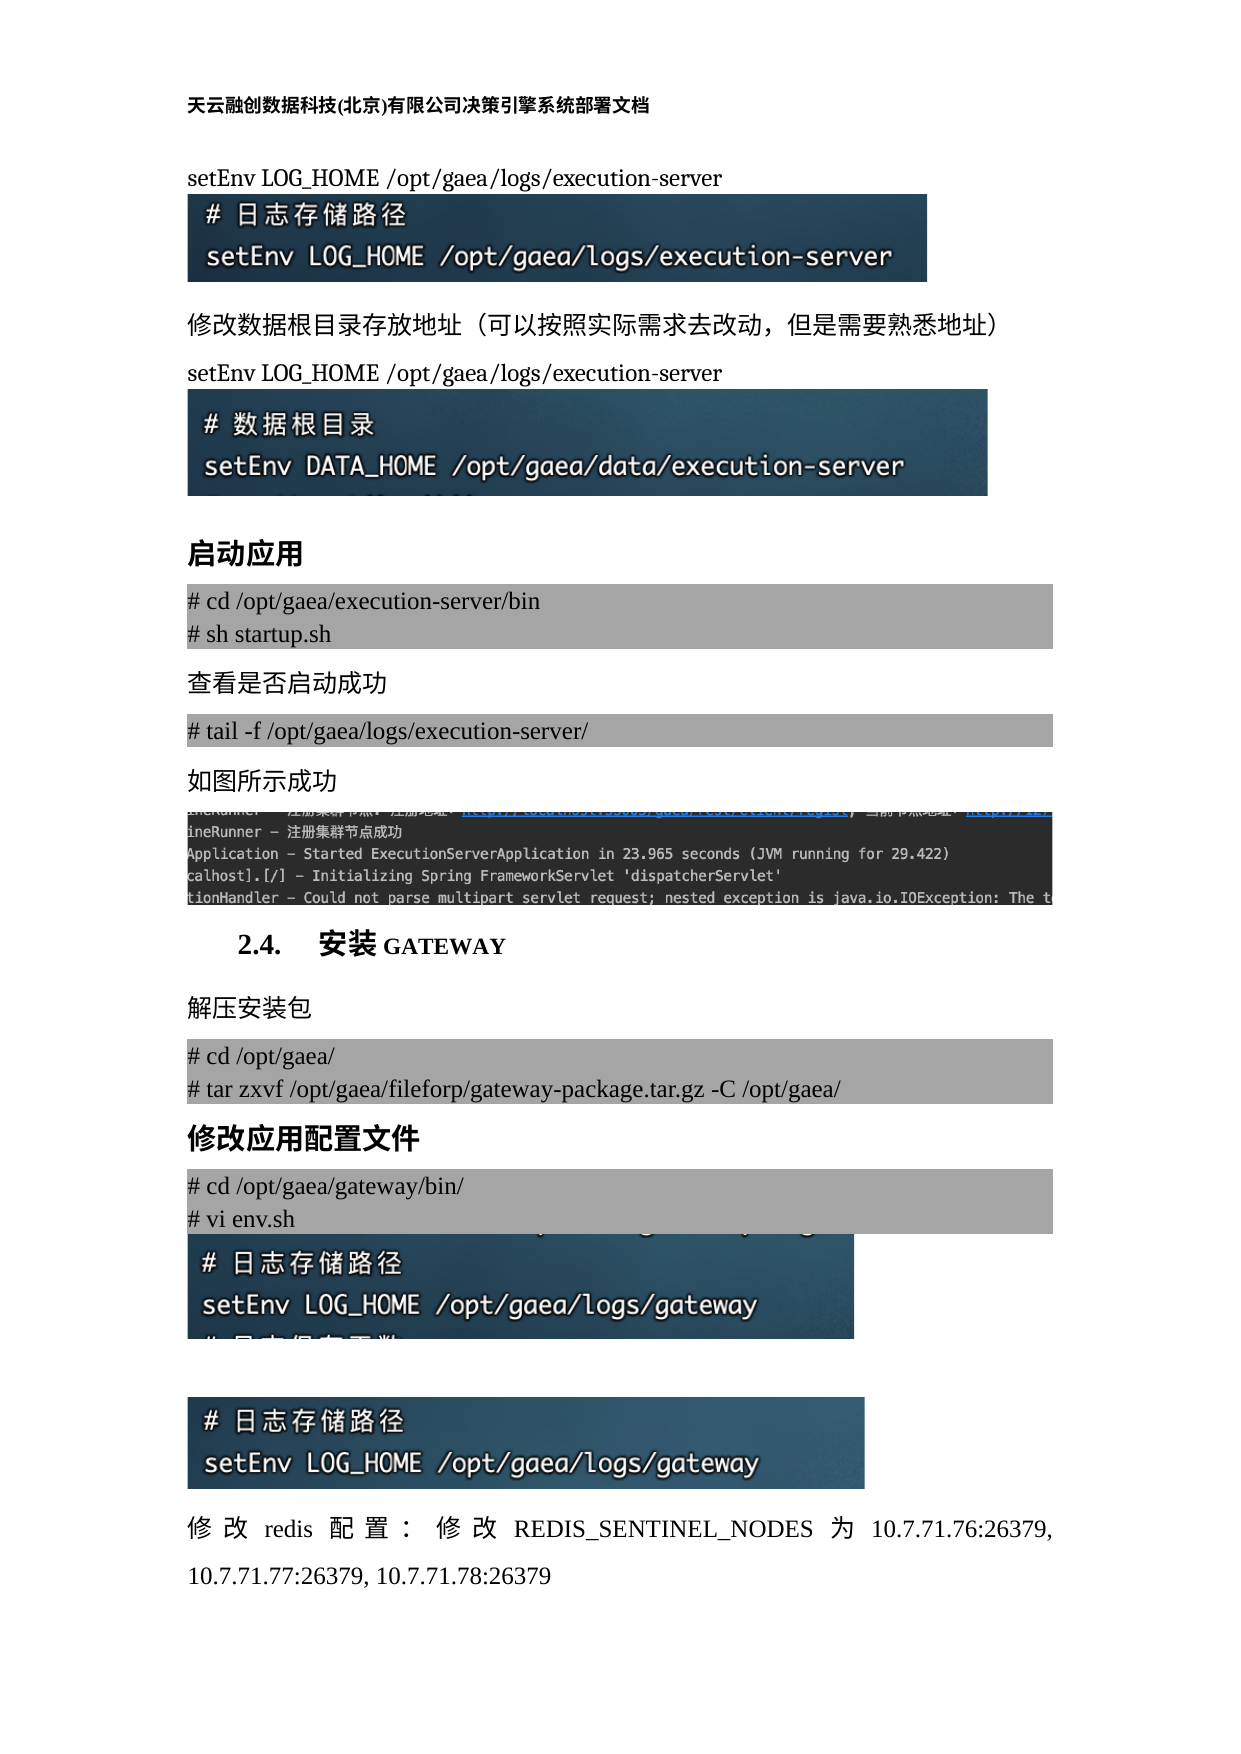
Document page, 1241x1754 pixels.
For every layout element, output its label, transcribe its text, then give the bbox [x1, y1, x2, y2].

list 如图所示成功 [187, 747, 1053, 812]
list 修改数据根目录存放地址（可以按照实际需求去改动，但是需要熟悉地址） [187, 292, 1053, 357]
list setEnv LOG_HOME /opt/gaea/logs/execution-server [187, 357, 1053, 389]
list # vi env.sh [187, 1202, 1053, 1234]
picture [187, 812, 1053, 905]
list 修改redis配置：修改REDIS_SENTINEL_NODES为10.7.71.76:26379, 10.7.71.77:26379, 10.7.71.78:26379 [187, 1494, 1053, 1592]
list 解压安装包 [187, 974, 1053, 1039]
list 安装gateway [237, 909, 1053, 974]
list # sh startup.sh [187, 617, 1053, 649]
list setEnv LOG_HOME /opt/gaea/logs/execution-server [187, 162, 1053, 194]
list 修改应用配置文件 [187, 1104, 1053, 1169]
picture [187, 389, 988, 496]
list # cd /opt/gaea/ [187, 1039, 1053, 1072]
list 查看是否启动成功 [187, 649, 1053, 714]
picture [187, 1397, 865, 1489]
picture [187, 1234, 855, 1339]
list # cd /opt/gaea/execution-server/bin [187, 584, 1053, 617]
picture [187, 194, 928, 282]
list # tar zxvf /opt/gaea/fileforp/gateway-package.tar.gz -C /opt/gaea/ [187, 1072, 1053, 1104]
list # cd /opt/gaea/gateway/bin/ [187, 1169, 1053, 1202]
list # tail -f /opt/gaea/logs/execution-server/ [187, 714, 1053, 747]
list 启动应用 [187, 519, 1053, 584]
